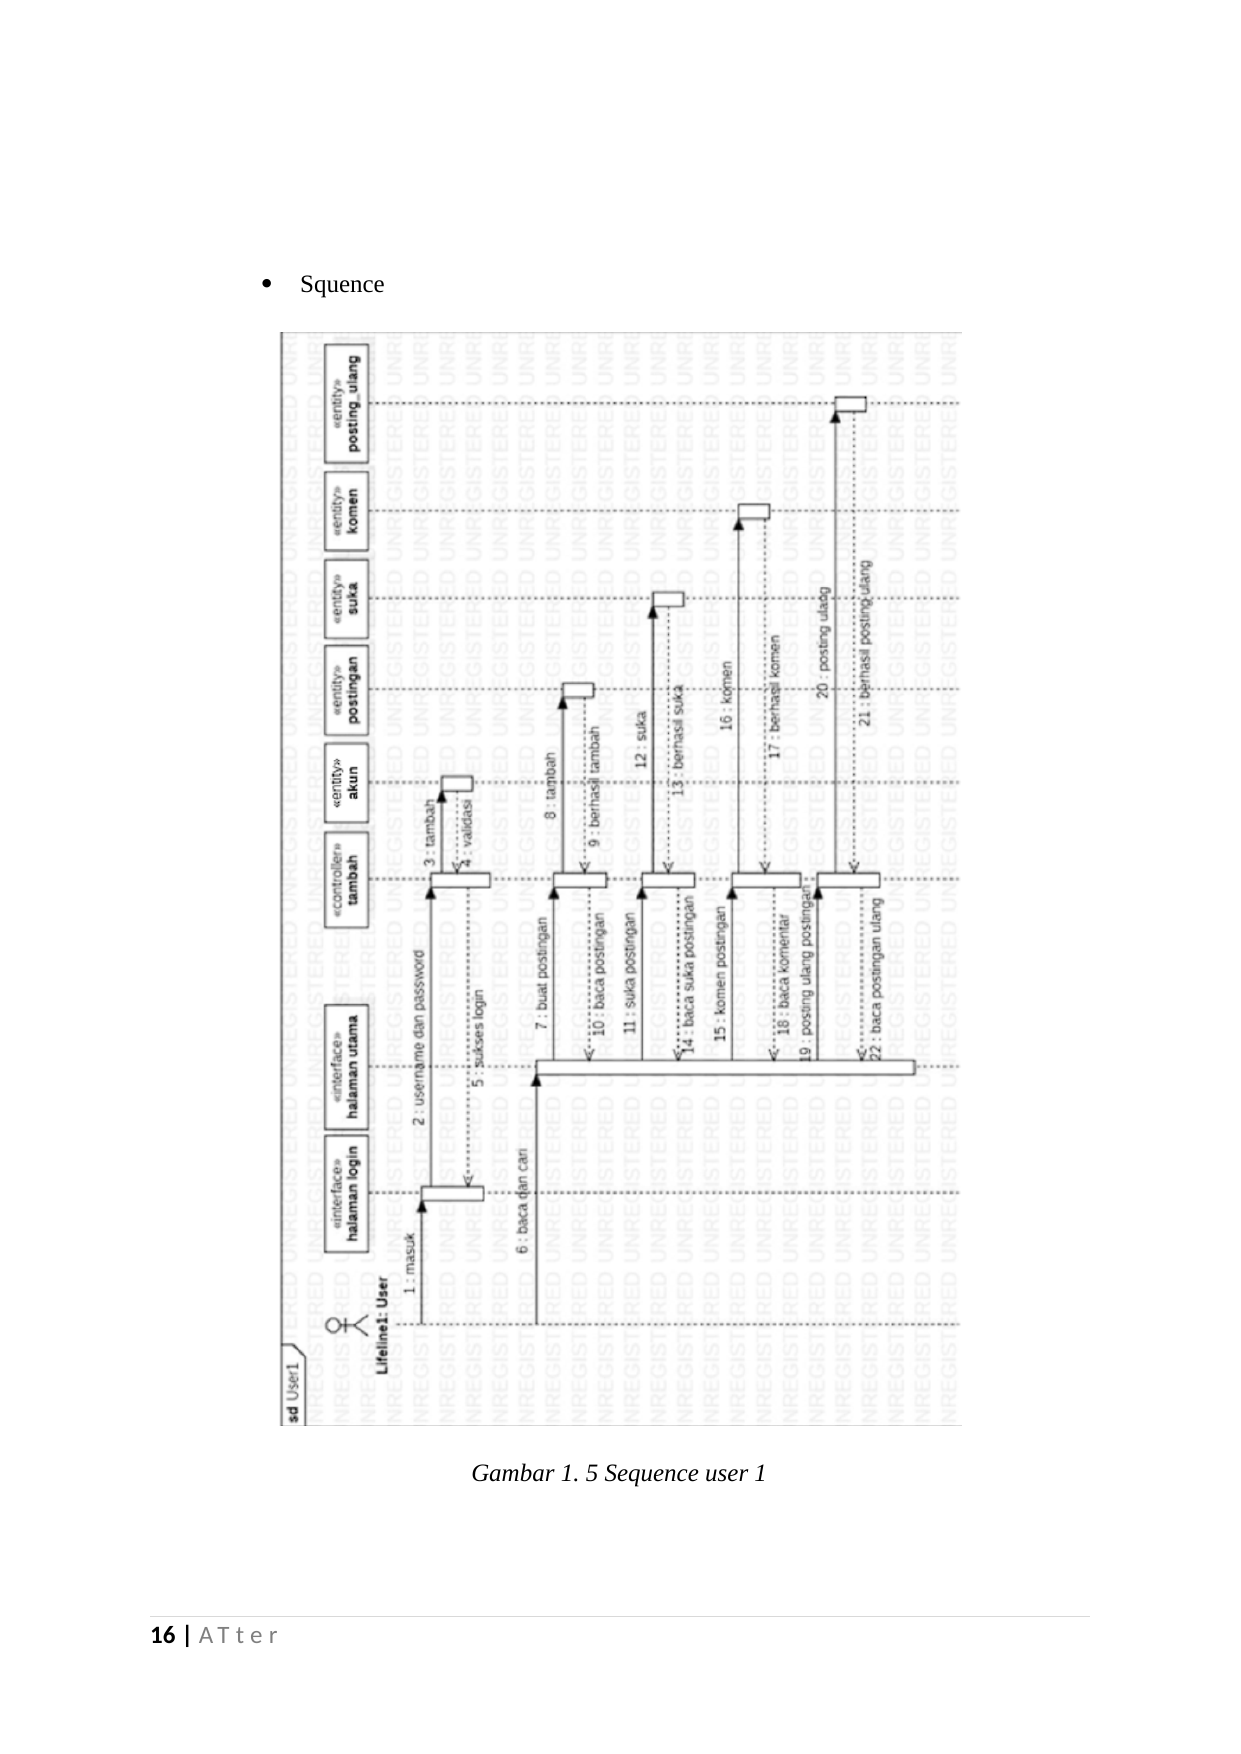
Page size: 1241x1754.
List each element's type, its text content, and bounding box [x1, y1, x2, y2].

picture [280, 333, 962, 1425]
text Gambar 1. 5 Sequence user 1 [150, 1458, 1090, 1486]
list Squence [262, 269, 1090, 298]
